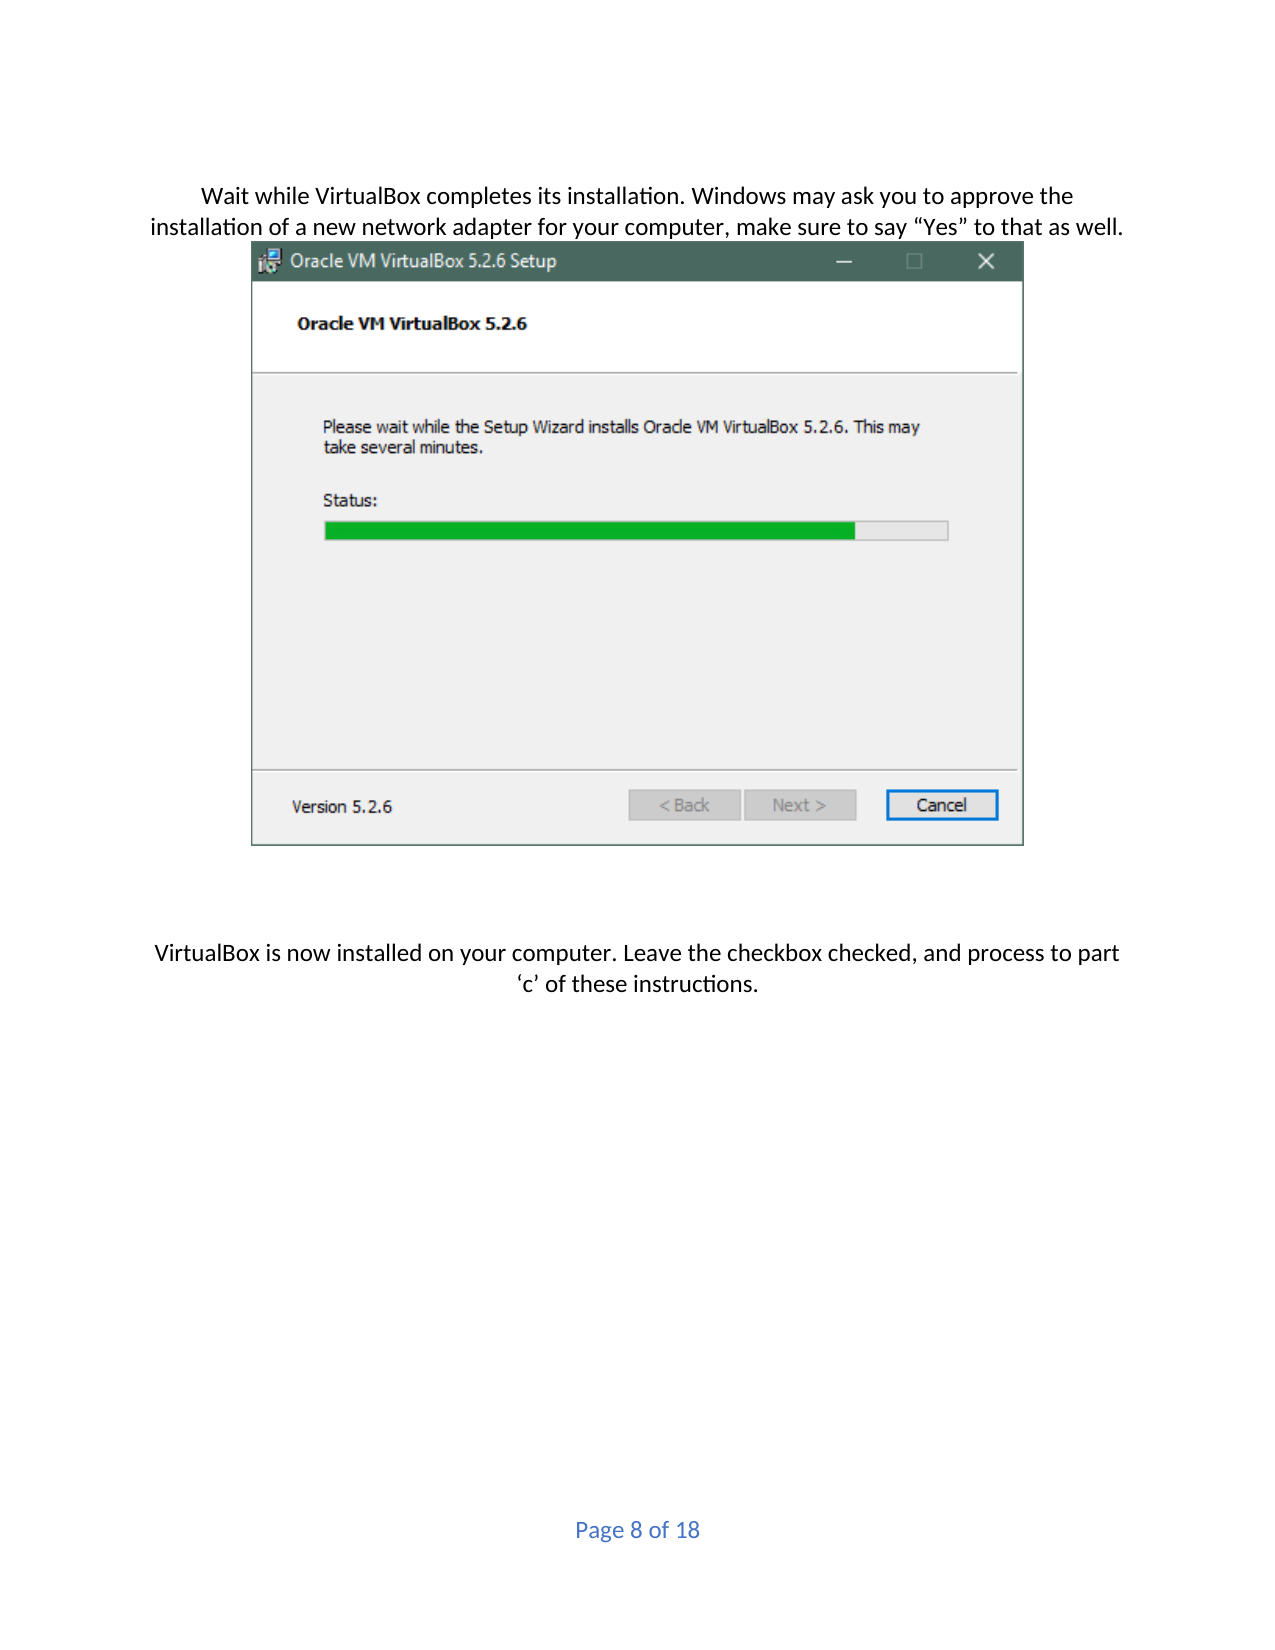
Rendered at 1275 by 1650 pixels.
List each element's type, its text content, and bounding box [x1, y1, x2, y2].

picture [251, 241, 1024, 846]
text VirtualBox is now installed on your computer. Leave the checkbox checked, and process to part ‘c’ of these instructions. [150, 937, 1125, 998]
text Wait while VirtualBox completes its installation. Windows may ask you to approve the installation of a new network adapter for your computer, make sure to say “Yes” to that as well. [150, 181, 1125, 242]
